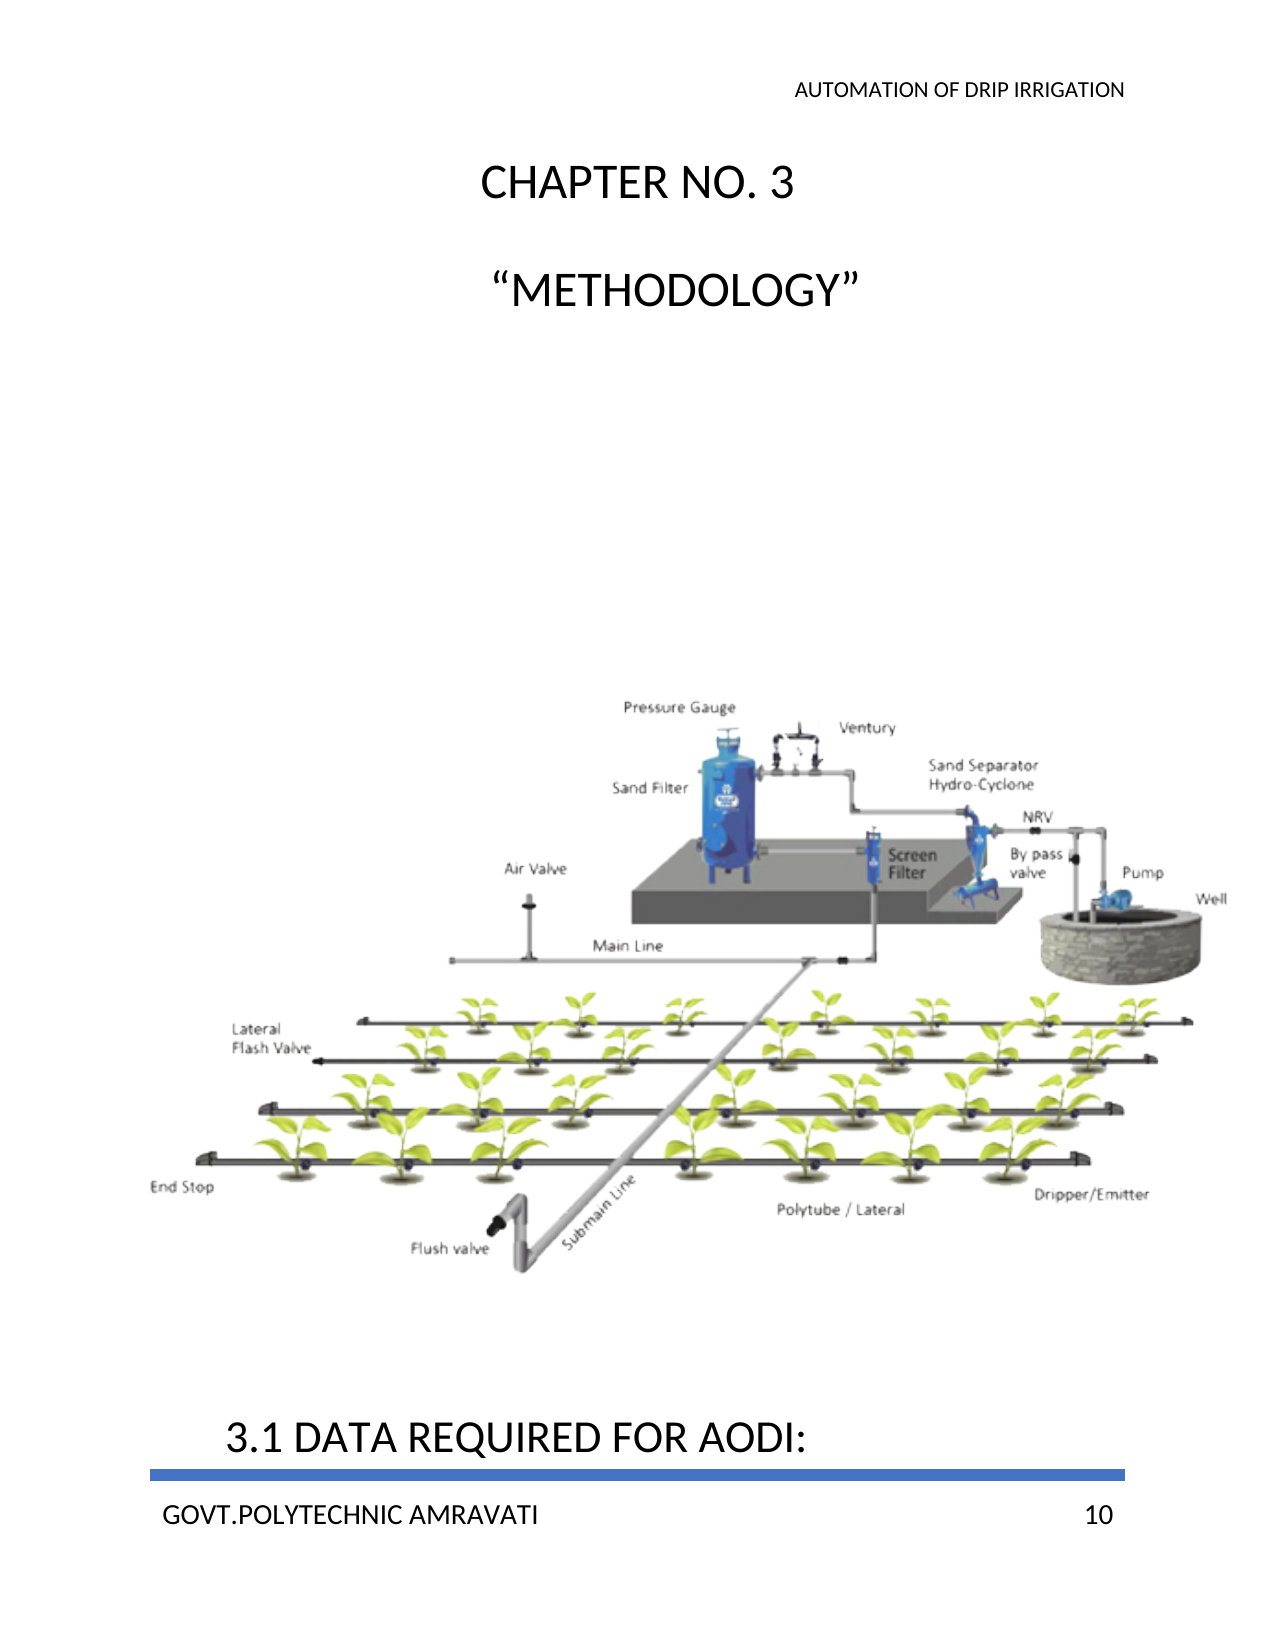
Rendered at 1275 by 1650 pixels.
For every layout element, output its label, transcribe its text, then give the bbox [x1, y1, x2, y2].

text CHAPTER NO. 3 [150, 150, 1125, 211]
text 3.1 DATA REQUIRED FOR AODI: [225, 1408, 1125, 1464]
picture [150, 691, 1227, 1284]
list “METHODOLOGY” [225, 258, 1125, 319]
